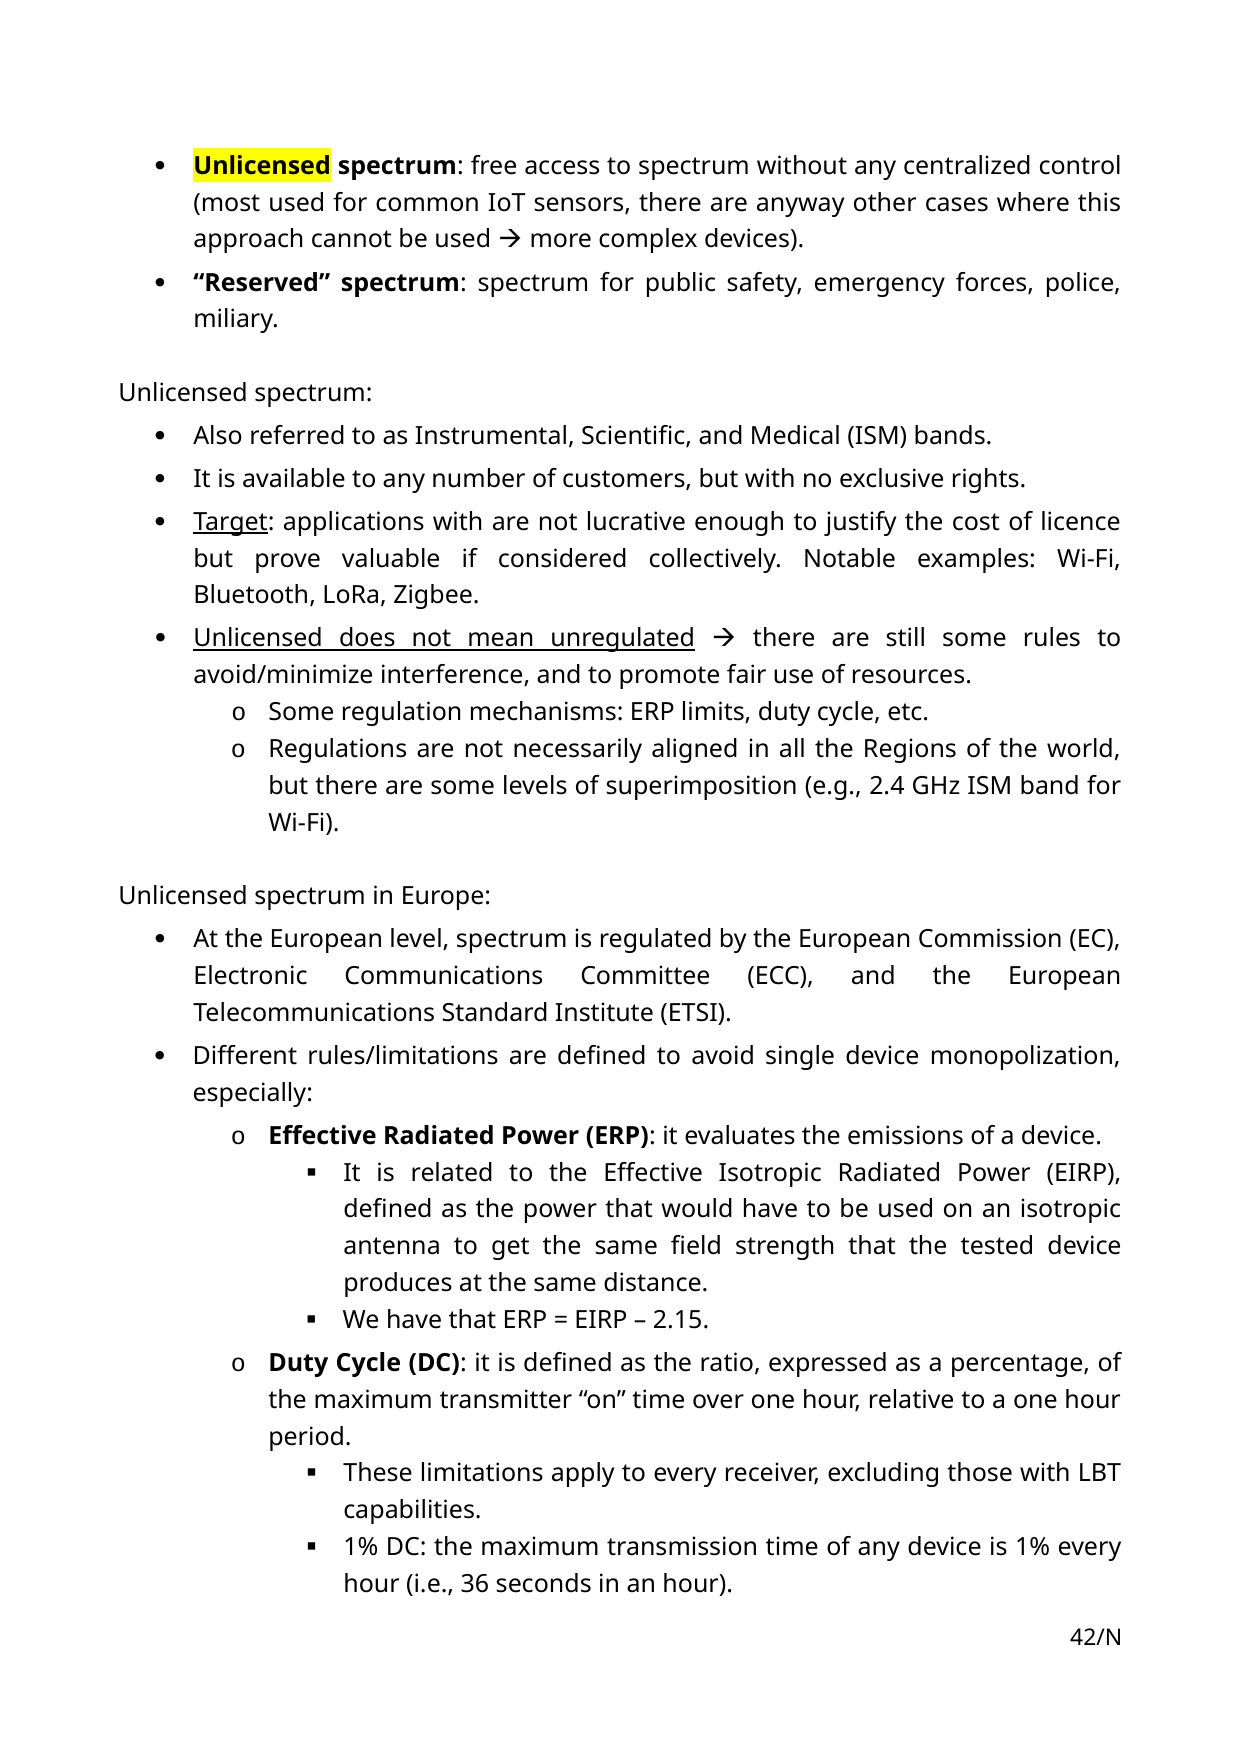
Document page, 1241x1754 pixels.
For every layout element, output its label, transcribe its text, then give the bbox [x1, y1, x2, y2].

list We have that ERP = EIRP – 2.15. [305, 1301, 1122, 1335]
list It is available to any number of customers, but with no exclusive rights. [156, 461, 1122, 494]
list Also referred to as Instrumental, Scientific, and Medical (ISM) bands. [156, 417, 1122, 452]
list Regulations are not necessarily aligned in all the Regions of the world, but there are some levels of superimposition (e.g., 2.4 GHz ISM band for Wi-Fi). [231, 731, 1122, 838]
list Some regulation mechanisms: ERP limits, duty cycle, etc. [231, 694, 1122, 728]
list Duty Cycle (DC): it is defined as the ratio, expressed as a percentage, of the maximum transmitter “on” time over one hour, relative to a one hour period. [231, 1344, 1122, 1452]
list 1% DC: the maximum transmission time of any device is 1% every hour (i.e., 36 seconds in an hour). [306, 1528, 1122, 1599]
text Unlicensed spectrum: [118, 374, 1122, 408]
list Target: applications with are not lucrative enough to justify the cost of licence but prove valuable if considered collectively. Notable examples: Wi-Fi, Bluetooth, LoRa, Zigbee. [156, 503, 1122, 611]
list At the European level, spectrum is regulated by the European Commission (EC), Electronic Communications Committee (ECC), and the European Telecommunications Standard Institute (ETSI). [156, 921, 1122, 1028]
list Effective Radiated Power (ERP): it evaluates the emissions of a device. [231, 1117, 1122, 1152]
list It is related to the Effective Isotropic Radiated Power (EIRP), defined as the power that would have to be used on an isotropic antenna to get the same field strength that the tested device produces at the same distance. [306, 1154, 1122, 1299]
list Different rules/limitations are defined to avoid single device monopolization, especially: [155, 1037, 1122, 1108]
list “Reserved” spectrum: spectrum for public safety, emergency forces, police, miliary. [156, 264, 1122, 335]
list Unlicensed does not mean unregulated there are still some rules to avoid/minimize interference, and to promote fair use of resources. [156, 620, 1122, 691]
list Unlicensed spectrum: free access to spectrum without any centralized control (most used for common IoT sensors, there are anyway other cases where this approach cannot be used more complex devices). [156, 148, 1122, 255]
list These limitations apply to every receiver, excluding those with LBT capabilities. [306, 1455, 1122, 1526]
text Unlicensed spectrum in Europe: [118, 878, 1122, 912]
